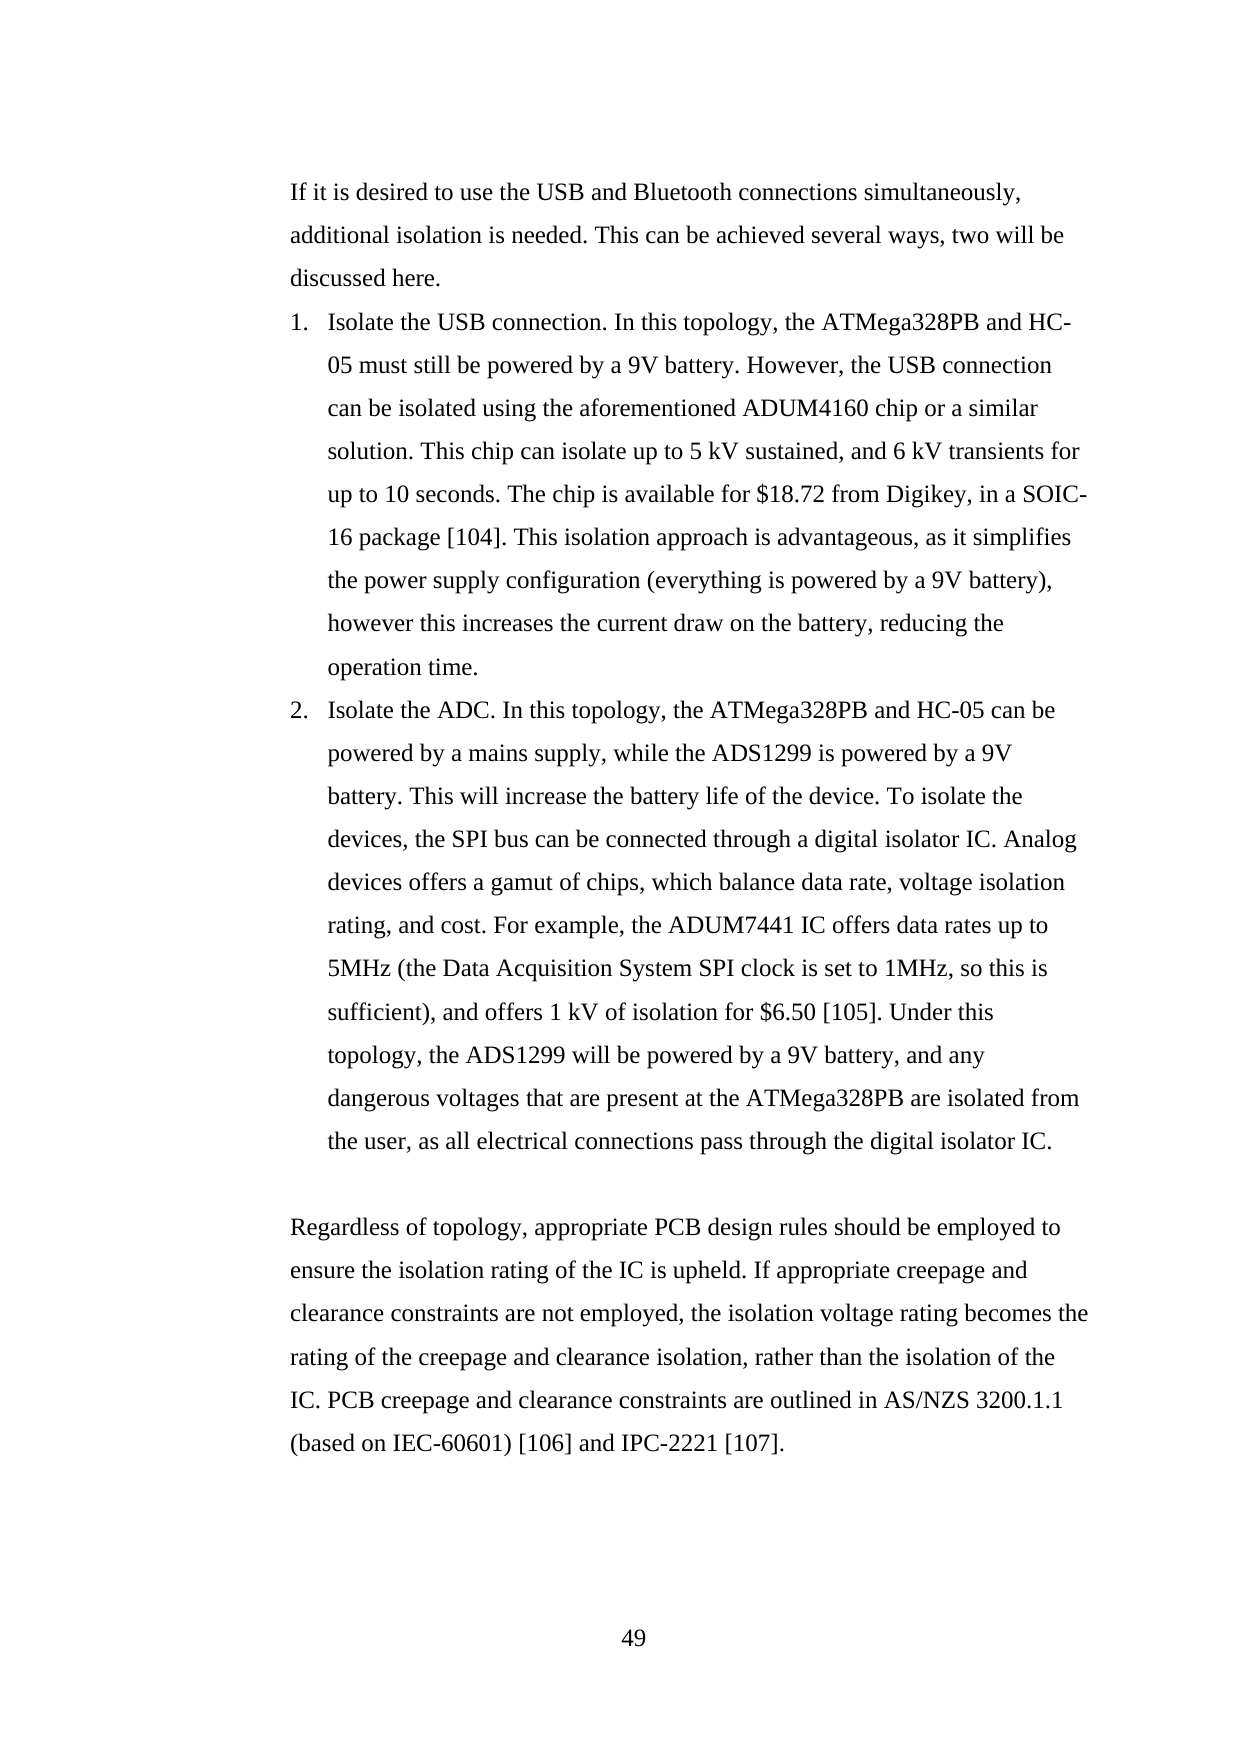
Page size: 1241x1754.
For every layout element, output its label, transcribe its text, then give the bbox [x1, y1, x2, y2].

text If it is desired to use the USB and Bluetooth connections simultaneously, additional isolation is needed. This can be achieved several ways, two will be discussed here. [290, 177, 1090, 292]
list Isolate the USB connection. In this topology, the ATMega328PB and HC-05 must still be powered by a 9V battery. However, the USB connection can be isolated using the aforementioned ADUM4160 chip or a similar solution. This chip can isolate up to 5 kV sustained, and 6 kV transients for up to 10 seconds. The chip is available for $18.72 from Digikey, in a SOIC-16 package [104]. This isolation approach is advantageous, as it simplifies the power supply configuration (everything is powered by a 9V battery), however this increases the current draw on the battery, reducing the operation time. [290, 307, 1090, 680]
text Regardless of topology, appropriate PCB design rules should be employed to ensure the isolation rating of the IC is upheld. If appropriate creepage and clearance constraints are not employed, the isolation voltage rating becomes the rating of the creepage and clearance isolation, rather than the isolation of the IC. PCB creepage and clearance constraints are outlined in AS/NZS 3200.1.1 (based on IEC-60601) [106] and IPC-2221 [107]. [290, 1212, 1090, 1457]
list Isolate the ADC. In this topology, the ATMega328PB and HC-05 can be powered by a mains supply, while the ADS1299 is powered by a 9V battery. This will increase the battery life of the device. To isolate the devices, the SPI bus can be connected through a digital isolator IC. Analog devices offers a gamut of chips, which balance data rate, voltage isolation rating, and cost. For example, the ADUM7441 IC offers data rates up to 5MHz (the Data Acquisition System SPI clock is set to 1MHz, so this is sufficient), and offers 1 kV of isolation for $6.50 [105]. Under this topology, the ADS1299 will be powered by a 9V battery, and any dangerous voltages that are present at the ATMega328PB are isolated from the user, as all electrical connections pass through the digital isolator IC. [290, 695, 1090, 1155]
